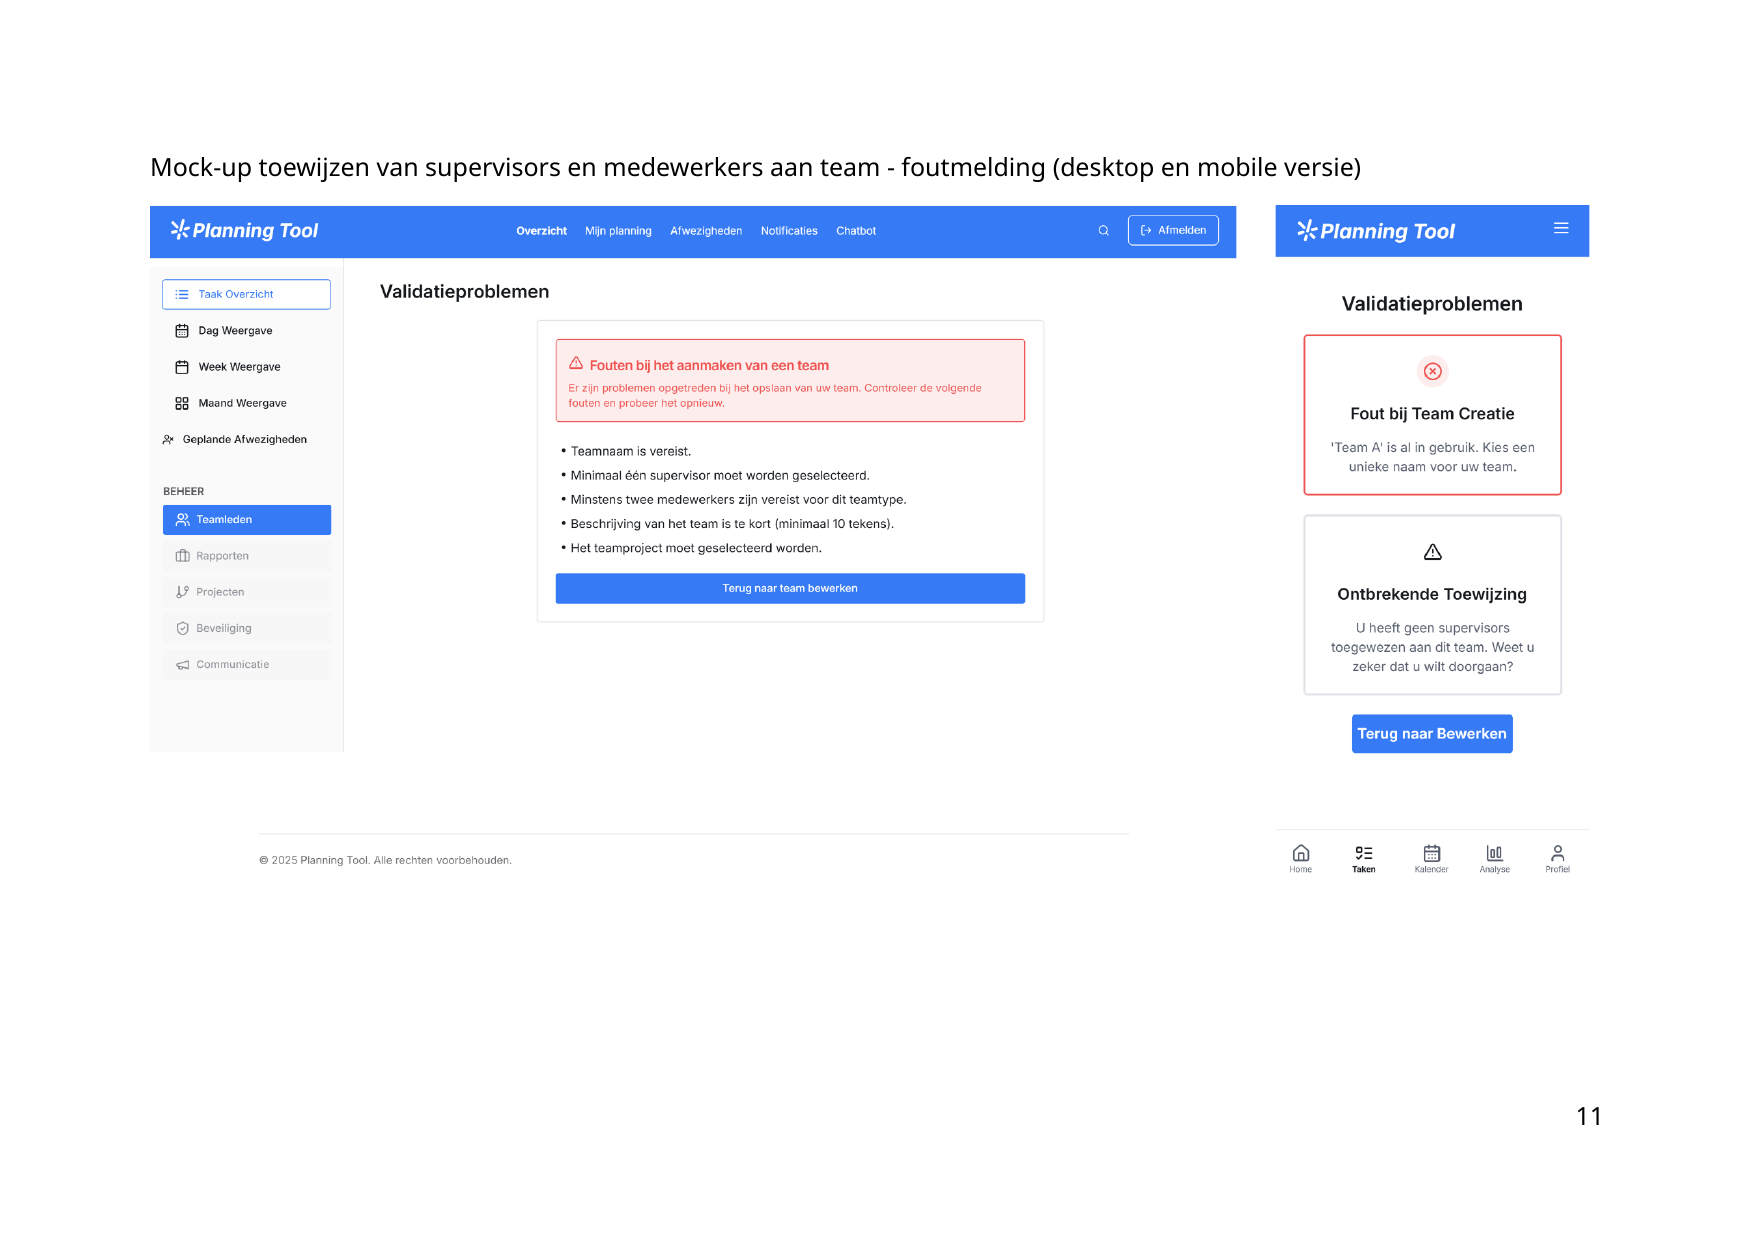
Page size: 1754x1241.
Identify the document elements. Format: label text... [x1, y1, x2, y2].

picture [150, 205, 1237, 885]
text Mock-up toewijzen van supervisors en medewerkers aan team - foutmelding (desktop en mobile versie) [150, 150, 1604, 184]
picture [1275, 205, 1590, 885]
